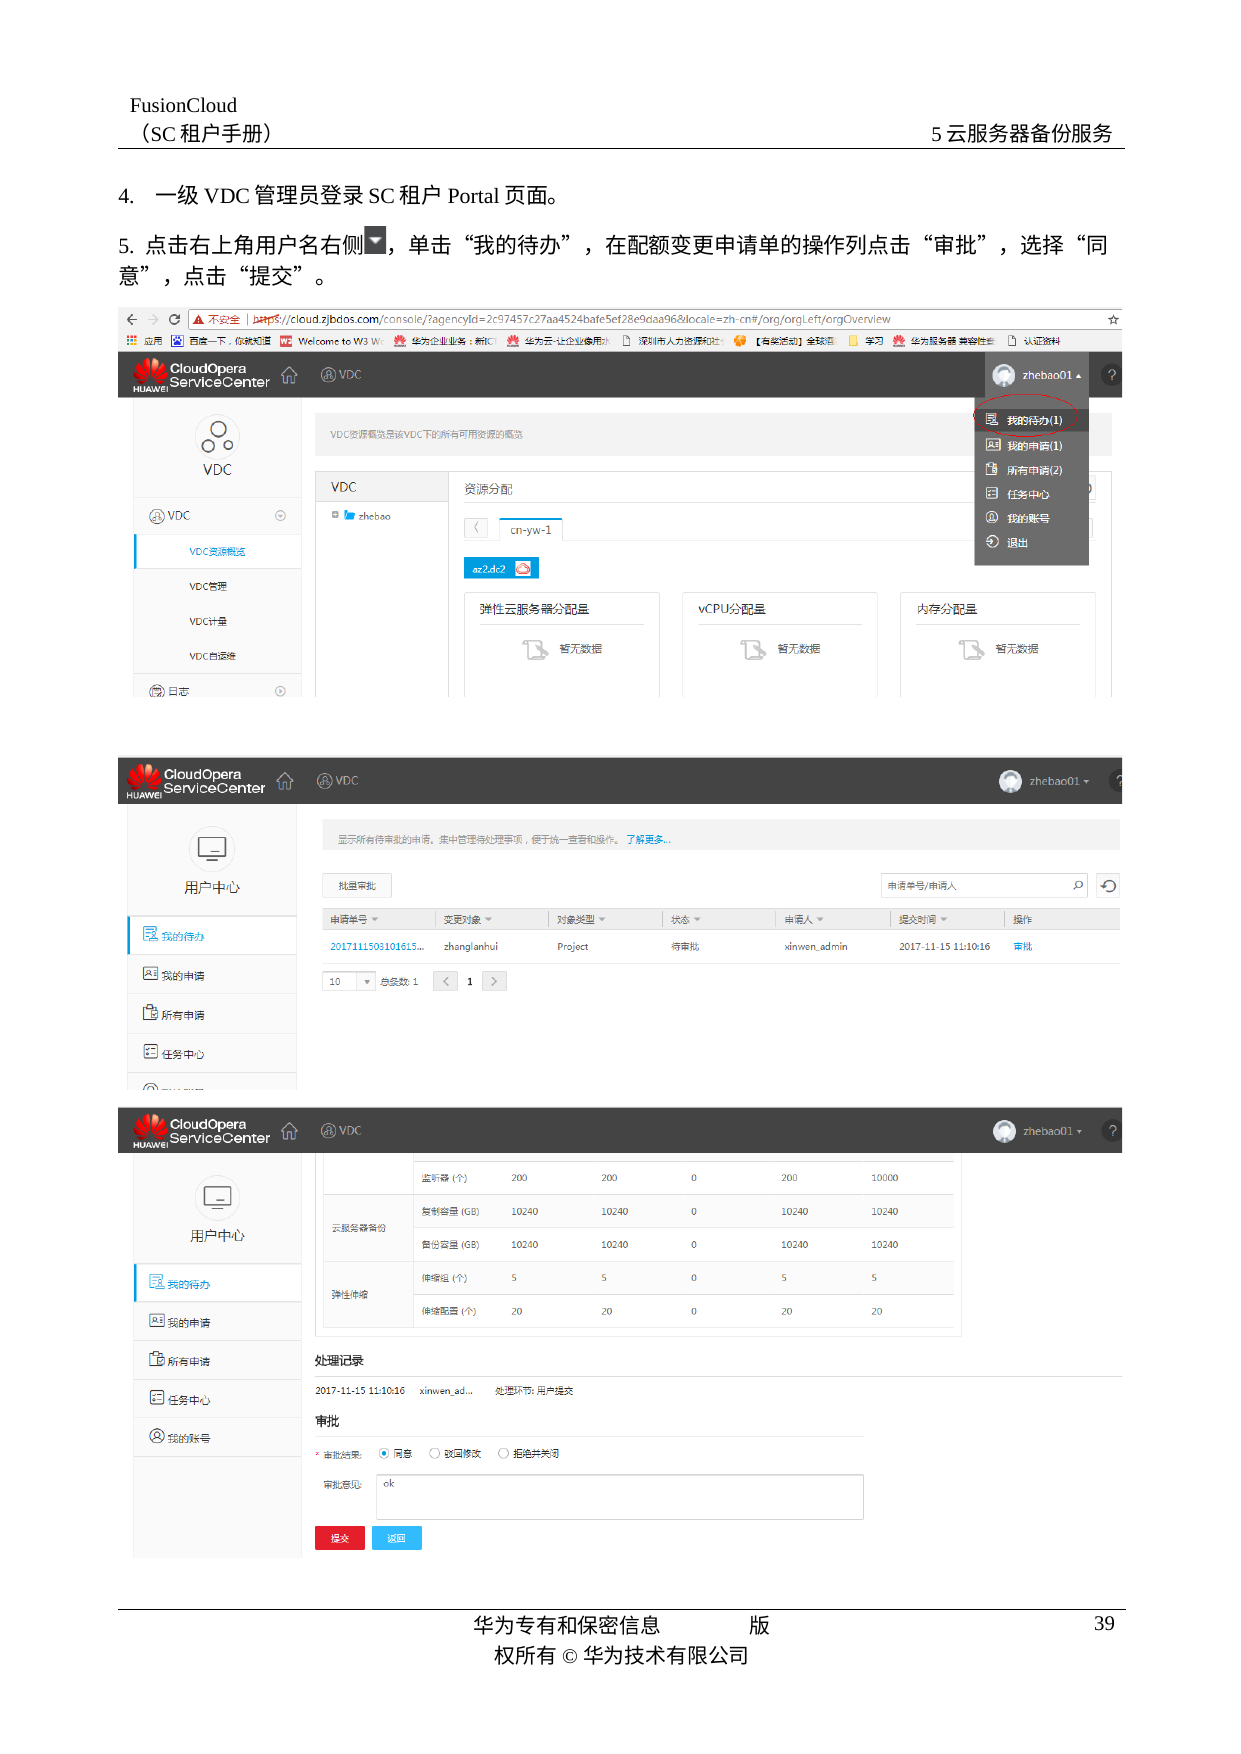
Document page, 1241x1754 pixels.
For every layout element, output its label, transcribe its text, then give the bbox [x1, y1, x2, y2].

picture [118, 755, 1123, 1090]
picture [118, 1106, 1123, 1558]
text 5. 点击右上角用户名右侧，单击“我的待办”，在配额变更申请单的操作列点击“审批”，选择“同意”，点击“提交”。 [118, 227, 1122, 291]
picture [364, 226, 387, 254]
list 一级VDC管理员登录SC租户Portal页面。 [118, 178, 1122, 210]
picture [118, 307, 1123, 697]
